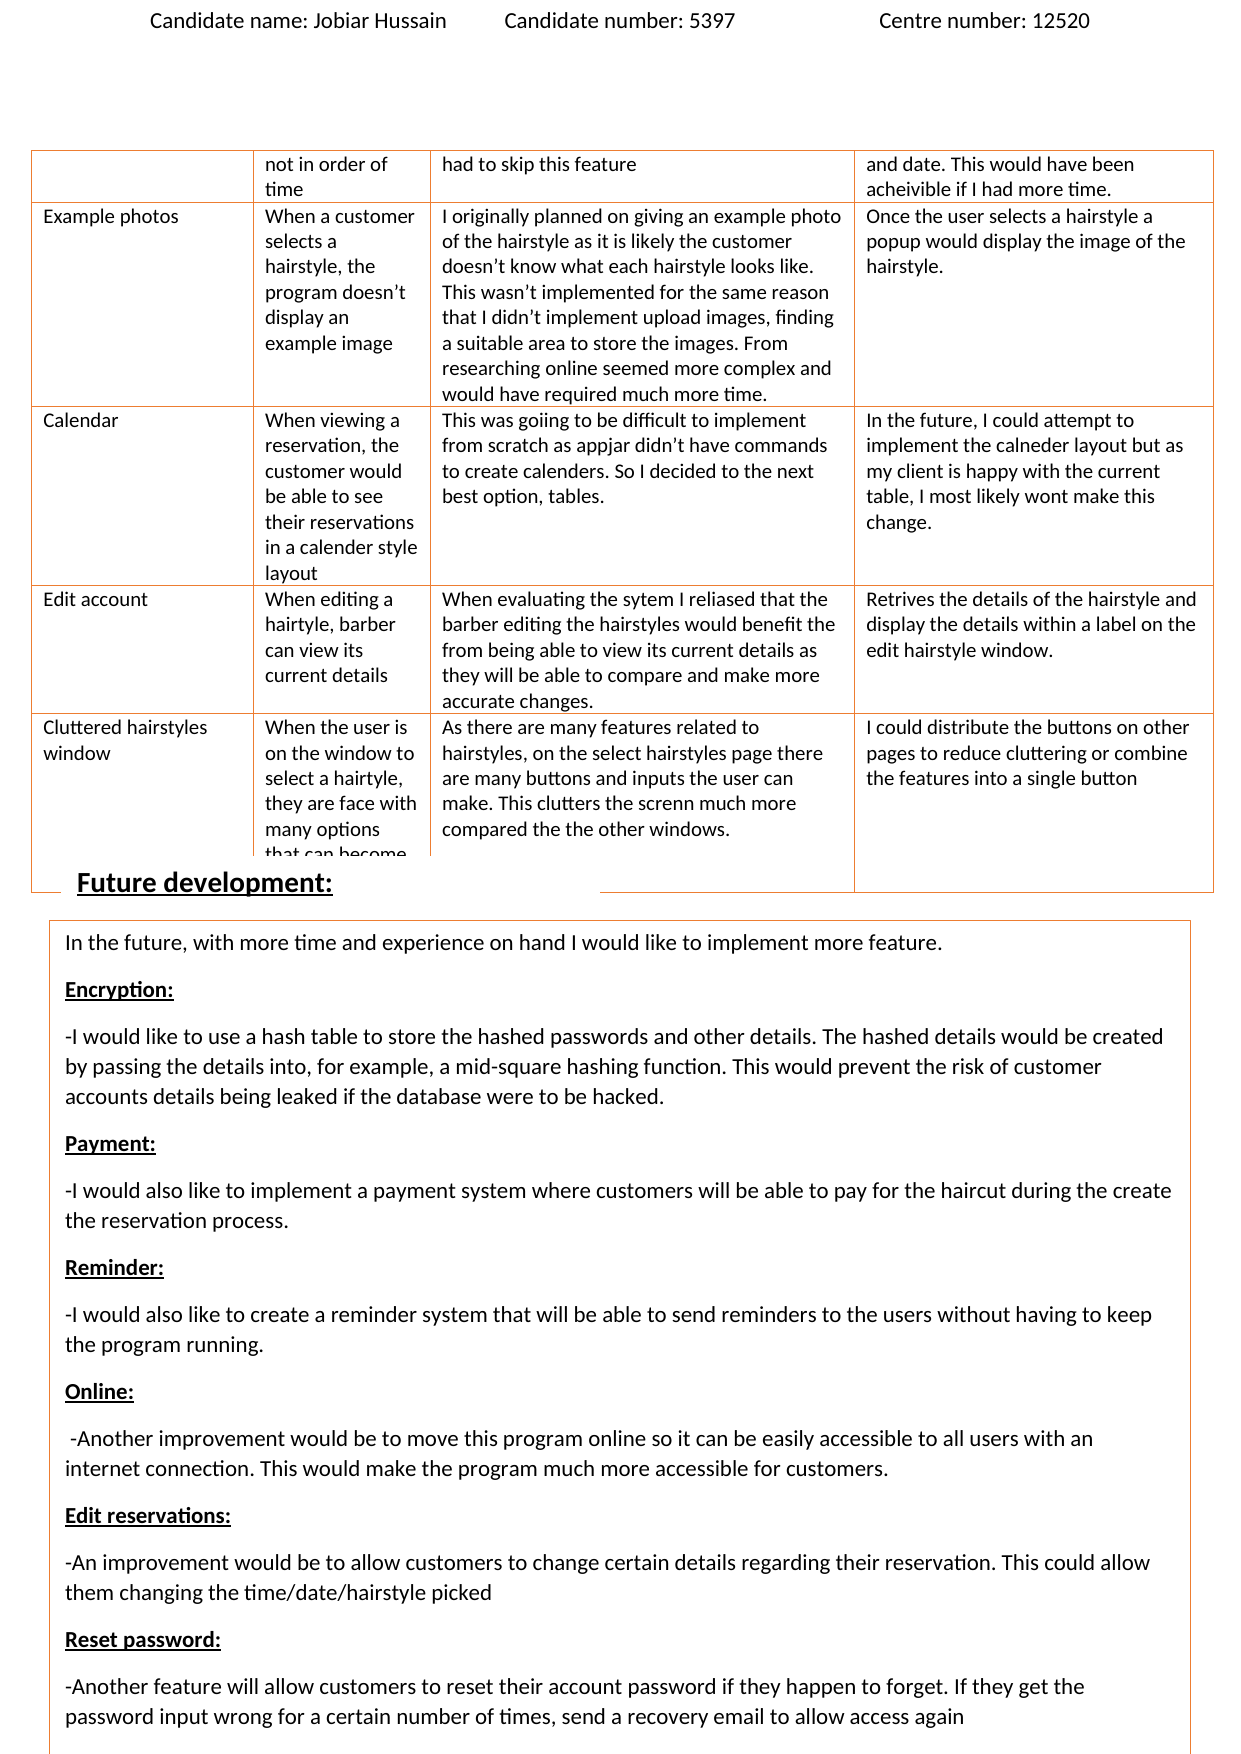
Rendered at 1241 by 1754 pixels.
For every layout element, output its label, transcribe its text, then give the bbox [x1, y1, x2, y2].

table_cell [855, 151, 1213, 202]
table_cell Example photos [32, 203, 253, 406]
table_cell As there are many features related to hairstyles, on the select hairstyles page there are many buttons and inputs the user can make. This clutters the screnn much more compared the the other windows. [431, 714, 854, 892]
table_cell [431, 151, 854, 202]
table_cell I could distribute the buttons on other pages to reduce cluttering or combine the features into a single button [855, 714, 1213, 892]
table_cell Retrives the details of the hairstyle and display the details within a label on the edit hairstyle window. [855, 586, 1213, 713]
table_cell When editing a hairtyle, barber can view its current details [254, 586, 430, 713]
table_cell When evaluating the sytem I reliased that the barber editing the hairstyles would benefit the from being able to view its current details as they will be able to compare and make more accurate changes. [431, 586, 854, 713]
table_cell When the user is on the window to select a hairtyle, they are face with many options that can become overwhelming [254, 714, 430, 856]
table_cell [32, 151, 253, 202]
table_cell Calendar [32, 407, 253, 585]
table_cell I originally planned on giving an example photo of the hairstyle as it is likely the customer doesn’t know what each hairstyle looks like. This wasn’t implemented for the same reason that I didn’t implement upload images, finding a suitable area to store the images. From researching online seemed more complex and would have required much more time. [431, 203, 854, 406]
table_cell Once the user selects a hairstyle a popup would display the image of the hairstyle. [855, 203, 1213, 406]
table_cell In the future, I could attempt to implement the calneder layout but as my client is happy with the current table, I most likely wont make this change. [855, 407, 1213, 585]
table_cell Cluttered hairstyles window [32, 714, 253, 892]
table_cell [254, 151, 430, 202]
table_cell This was goiing to be difficult to implement from scratch as appjar didn’t have commands to create calenders. So I decided to the next best option, tables. [431, 407, 854, 585]
table_cell When viewing a reservation, the customer would be able to see their reservations in a calender style layout [254, 407, 430, 585]
table_cell Edit account [32, 586, 253, 713]
table_cell When a customer selects a hairstyle, the program doesn’t display an example image [254, 203, 430, 406]
